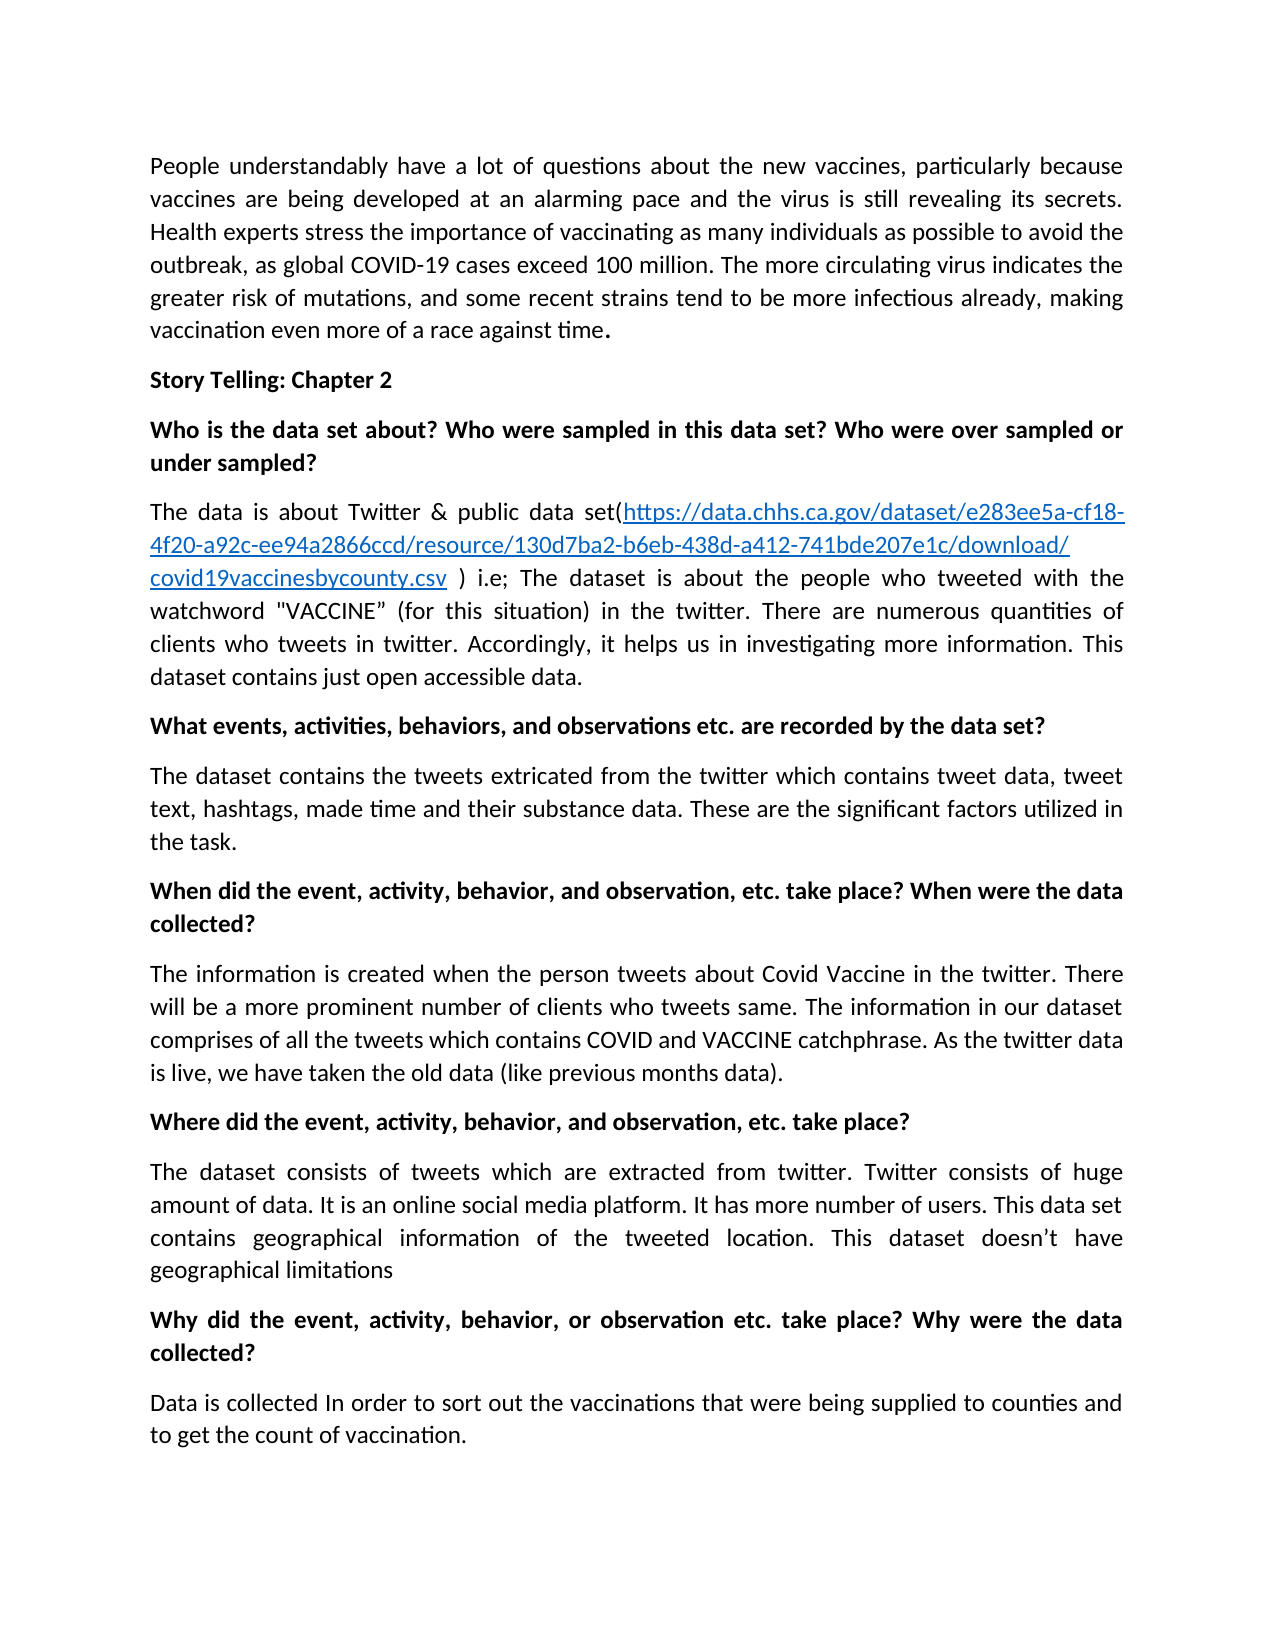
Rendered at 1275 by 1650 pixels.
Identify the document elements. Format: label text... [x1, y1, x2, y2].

text Why did the event, activity, behavior, or observation etc. take place? Why were the data collected? [150, 1304, 1125, 1368]
text Where did the event, activity, behavior, and observation, etc. take place? [150, 1106, 1125, 1137]
text The information is created when the person tweets about Covid Vaccine in the twitter. There will be a more prominent number of clients who tweets same. The information in our dataset comprises of all the tweets which contains COVID and VACCINE catchphrase. As the twitter data is live, we have taken the old data (like previous months data). [150, 958, 1125, 1087]
text Data is collected In order to sort out the vaccinations that were being supplied to counties and to get the count of vaccination. [150, 1387, 1125, 1450]
text Story Telling: Chapter 2 [150, 364, 1125, 395]
text When did the event, activity, behavior, and observation, etc. take place? When were the data collected? [150, 875, 1125, 939]
text The dataset contains the tweets extricated from the twitter which contains tweet data, tweet text, hashtags, made time and their substance data. These are the significant factors utilized in the task. [150, 760, 1125, 856]
text Who is the data set about? Who were sampled in this data set? Who were over sampled or under sampled? [150, 414, 1125, 477]
text The dataset consists of tweets which are extracted from twitter. Twitter consists of huge amount of data. It is an online social media platform. It has more number of users. This data set contains geographical information of the tweeted location. This dataset doesn’t have geographical limitations [150, 1156, 1125, 1285]
text The data is about Twitter & public data set(https://data.chhs.ca.gov/dataset/e283ee5a-cf18-4f20-a92c-ee94a2866ccd/resource/130d7ba2-b6eb-438d-a412-741bde207e1c/download/covid19vaccinesbycounty.csv ) i.e; The dataset is about the people who tweeted with the watchword "VACCINE” (for this situation) in the twitter. There are numerous quantities of clients who tweets in twitter. Accordingly, it helps us in investigating more information. This dataset contains just open accessible data. [150, 496, 1125, 691]
text What events, activities, behaviors, and observations etc. are recorded by the data set? [150, 710, 1125, 741]
text People understandably have a lot of questions about the new vaccines, particularly because vaccines are being developed at an alarming pace and the virus is still revealing its secrets. Health experts stress the importance of vaccinating as many individuals as possible to avoid the outbreak, as global COVID-19 cases exceed 100 million. The more circulating virus indicates the greater risk of mutations, and some recent strains tend to be more infectious already, making vaccination even more of a race against time. [150, 150, 1125, 345]
